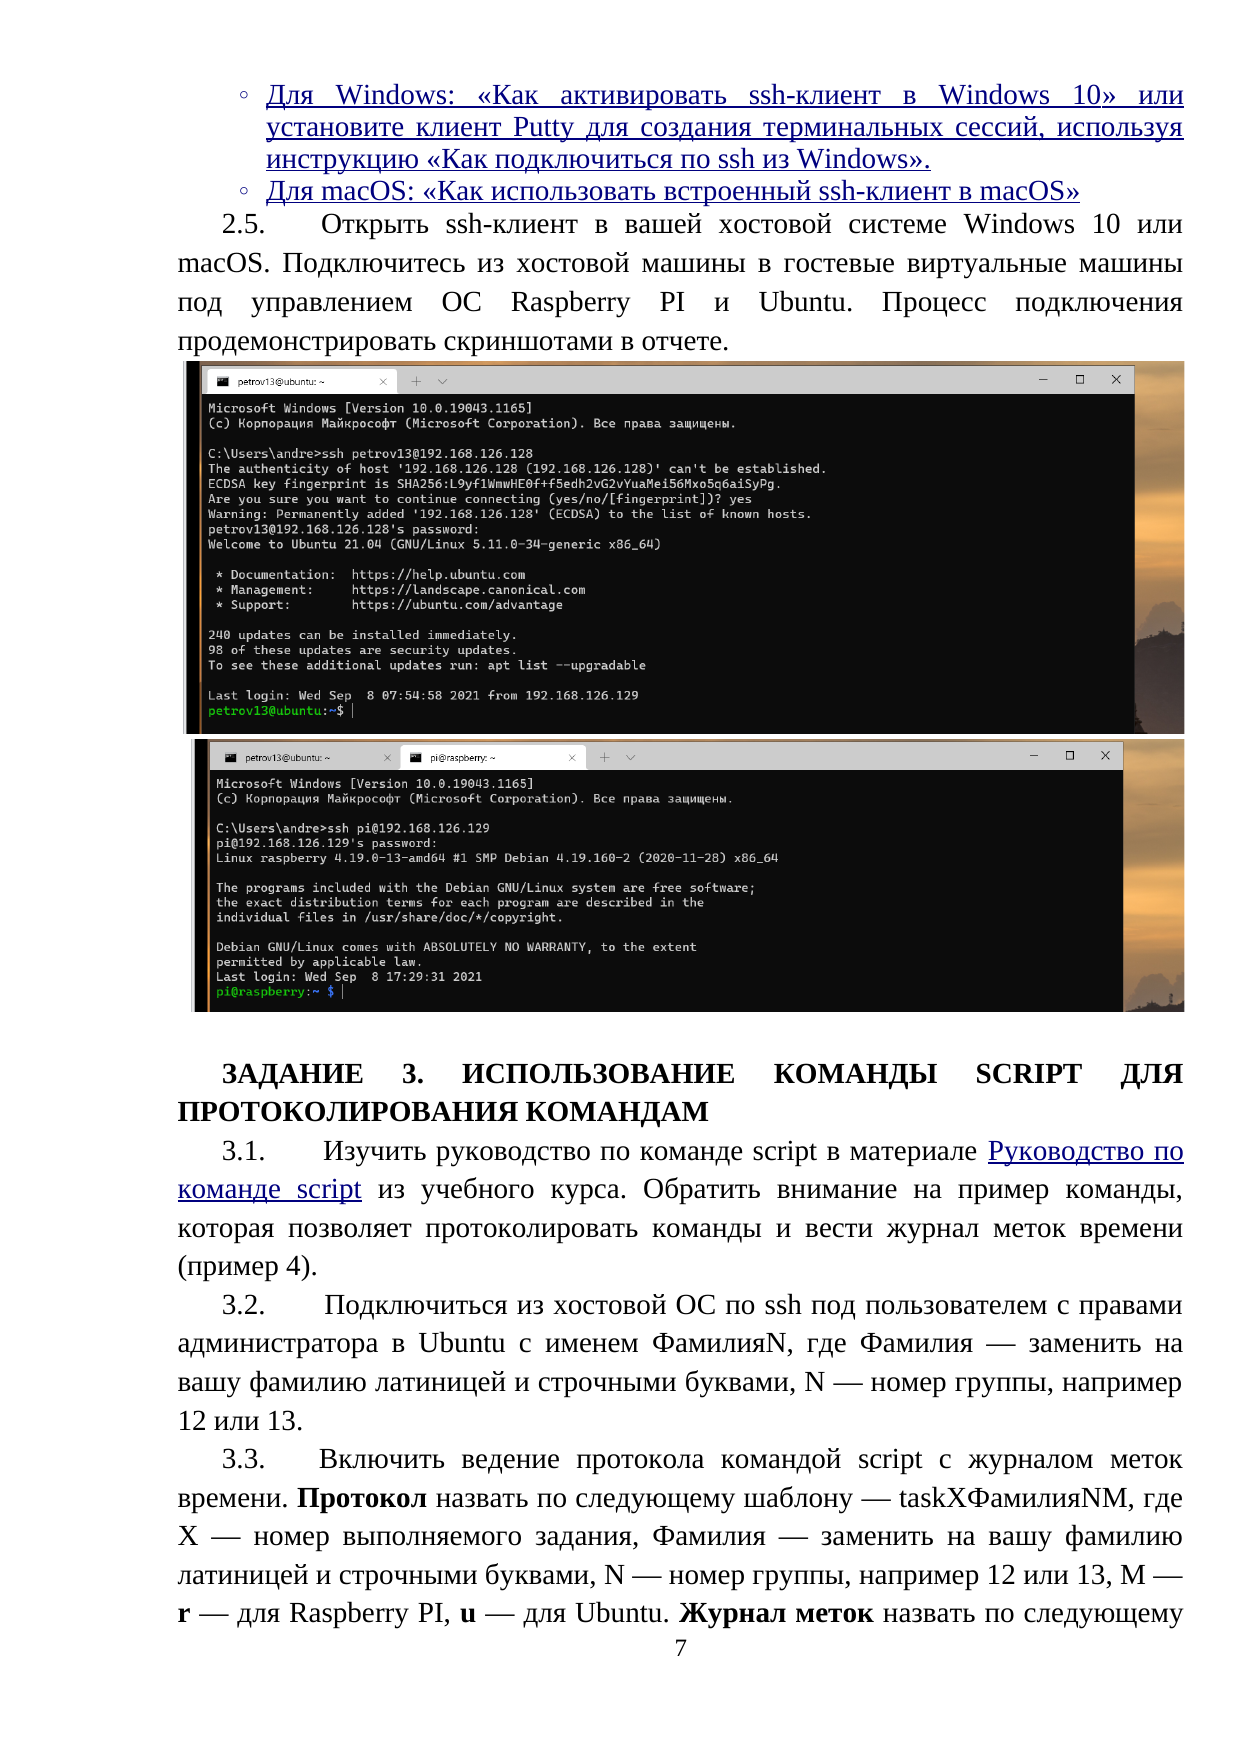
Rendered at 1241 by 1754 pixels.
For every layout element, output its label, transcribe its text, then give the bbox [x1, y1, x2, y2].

list Для Windows: «Как активировать ssh-клиент в Windows 10» или установите клиент Putty для создания терминальных сессий, используя инструкцию «Как подключиться по ssh из Windows». [236, 79, 1184, 174]
list Изучить руководство по команде script в материале Руководство по команде script из учебного курса. Обратить внимание на пример команды, которая позволяет протоколировать команды и вести журнал меток времени (пример 4). [177, 1133, 1184, 1282]
picture [177, 739, 1185, 1012]
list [177, 1441, 1184, 1629]
list Открыть ssh-клиент в вашей хостовой системе Windows 10 или macOS. Подключитесь из хостовой машины в гостевые виртуальные машины под управлением ОС Raspberry PI и Ubuntu. Процесс подключения продемонстрировать скриншотами в отчете. [177, 206, 1184, 356]
subtitle ЗАДАНИЕ 3. ИСПОЛЬЗОВАНИЕ КОМАНДЫ SCRIPT ДЛЯ ПРОТОКОЛИРОВАНИЯ КОМАНДАМ [177, 1056, 1184, 1128]
list Для macOS: «Как использовать встроенный ssh-клиент в macOS» [236, 174, 1184, 206]
list Подключиться из хостовой ОС по ssh под пользователем с правами администратора в Ubuntu с именем ФамилияN, где Фамилия — заменить на вашу фамилию латиницей и строчными буквами, N — номер группы, например 12 или 13. [177, 1287, 1184, 1436]
picture [177, 361, 1185, 734]
